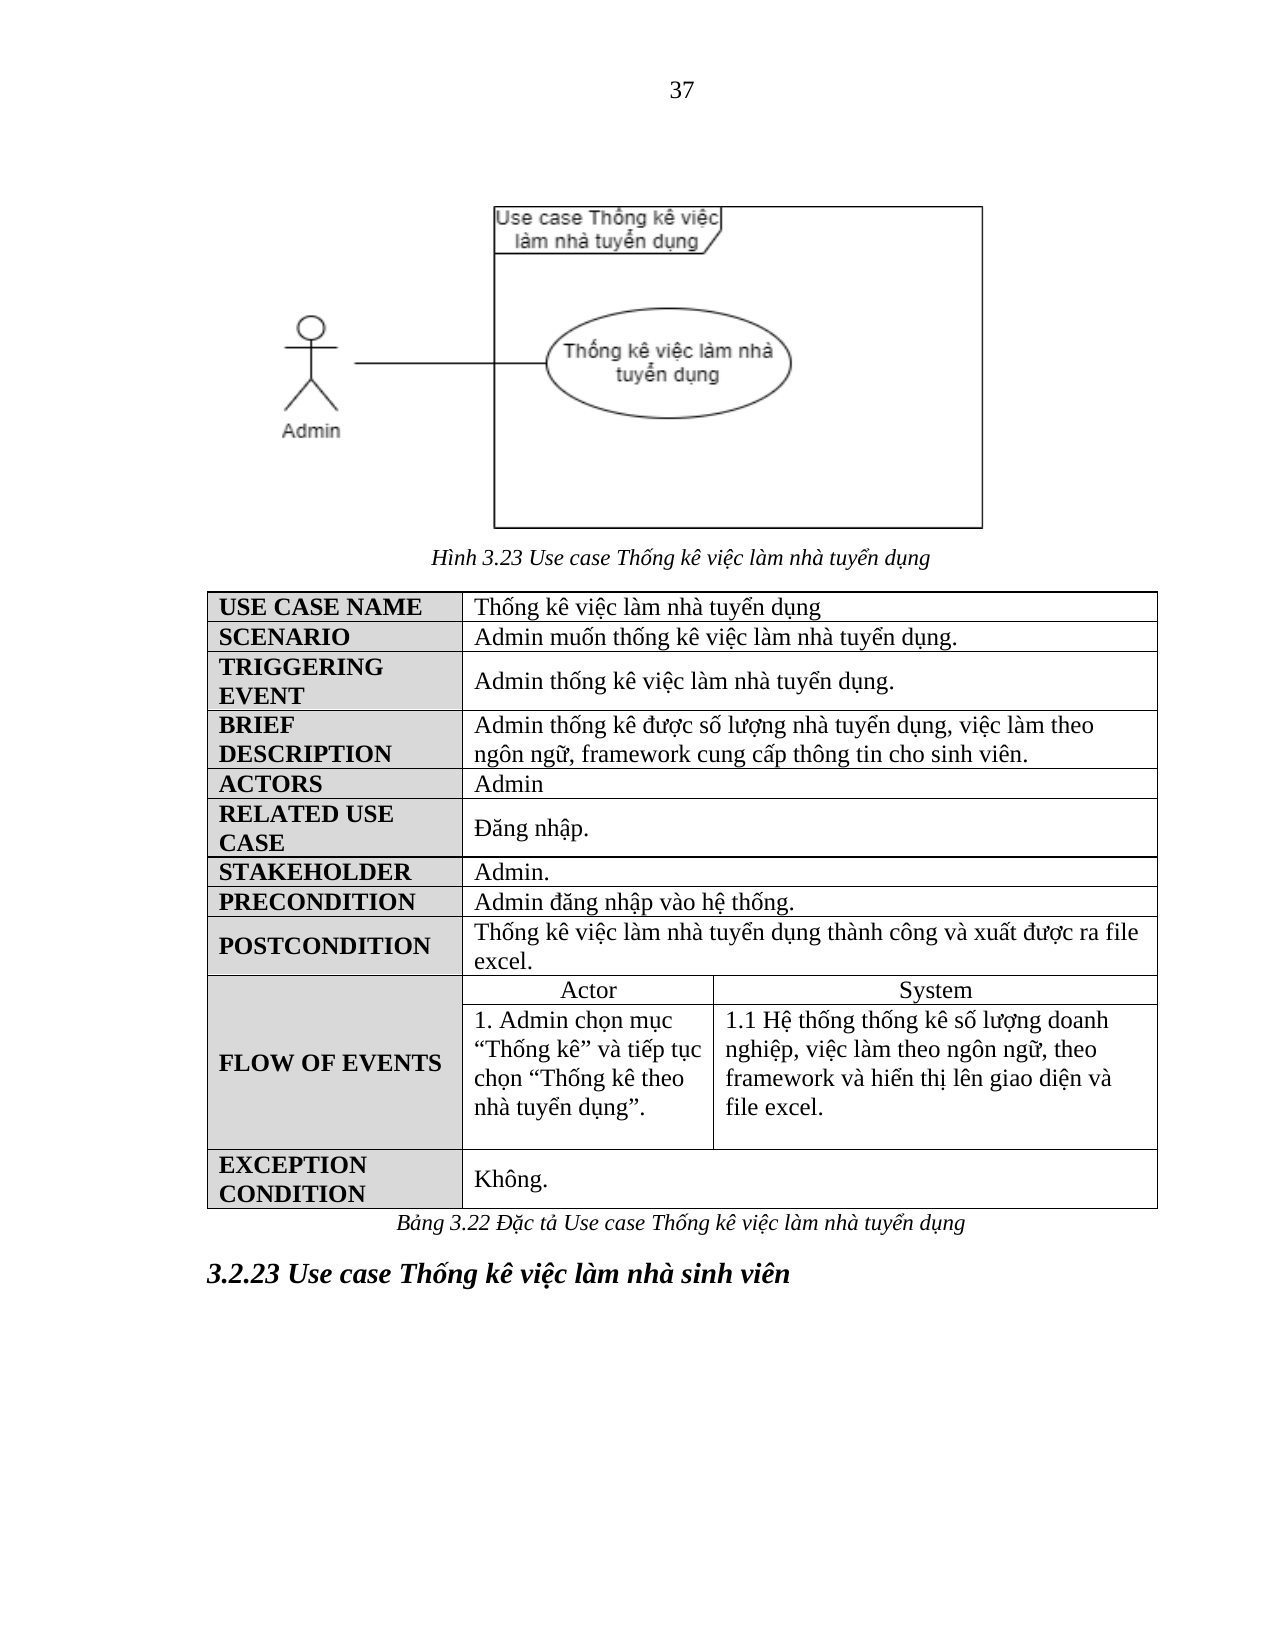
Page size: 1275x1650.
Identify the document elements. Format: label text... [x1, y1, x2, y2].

table_cell 1.1 Hệ thống thống kê số lượng doanh nghiệp, việc làm theo ngôn ngữ, theo framework và hiển thị lên giao diện và file excel. [714, 1005, 1157, 1149]
table_cell Admin thống kê việc làm nhà tuyển dụng. [463, 652, 1157, 709]
table_cell RELATED USE CASE [208, 799, 462, 856]
text Bảng 3.22 Đặc tả Use case Thống kê việc làm nhà tuyển dụng [207, 1209, 1157, 1235]
table_cell FLOW OF EVENTS [208, 976, 462, 1149]
table_cell PRECONDITION [208, 887, 462, 916]
table_cell TRIGGERING EVENT [208, 652, 462, 709]
table_cell Admin. [463, 858, 1157, 886]
table_cell Admin [463, 769, 1157, 798]
text Hình 3.23 Use case Thống kê việc làm nhà tuyển dụng [207, 544, 1157, 571]
table_cell POSTCONDITION [208, 917, 462, 974]
table_cell STAKEHOLDER [208, 858, 462, 886]
table_cell System [714, 976, 1157, 1004]
table_cell Admin muốn thống kê việc làm nhà tuyển dụng. [463, 622, 1157, 651]
table_cell Thống kê việc làm nhà tuyển dụng thành công và xuất được ra file excel. [463, 917, 1157, 974]
list Use case Thống kê việc làm nhà sinh viên [207, 1256, 1157, 1289]
table_cell Admin đăng nhập vào hệ thống. [463, 887, 1157, 916]
table_cell EXCEPTION CONDITION [208, 1150, 462, 1208]
table_cell 1. Admin chọn mục “Thống kê” và tiếp tục chọn “Thống kê theo nhà tuyển dụng”. [463, 1005, 713, 1149]
table_header Thống kê việc làm nhà tuyển dụng [463, 593, 1157, 621]
picture [281, 206, 984, 529]
table_cell Không. [463, 1150, 1157, 1208]
table_cell SCENARIO [208, 622, 462, 651]
table_cell ACTORS [208, 769, 462, 798]
table_cell Admin thống kê được số lượng nhà tuyển dụng, việc làm theo ngôn ngữ, framework cung cấp thông tin cho sinh viên. [463, 711, 1157, 768]
table_header USE CASE NAME [208, 593, 462, 621]
table_cell Đăng nhập. [463, 799, 1157, 856]
table_cell BRIEF DESCRIPTION [208, 711, 462, 768]
table_cell Actor [463, 976, 713, 1004]
